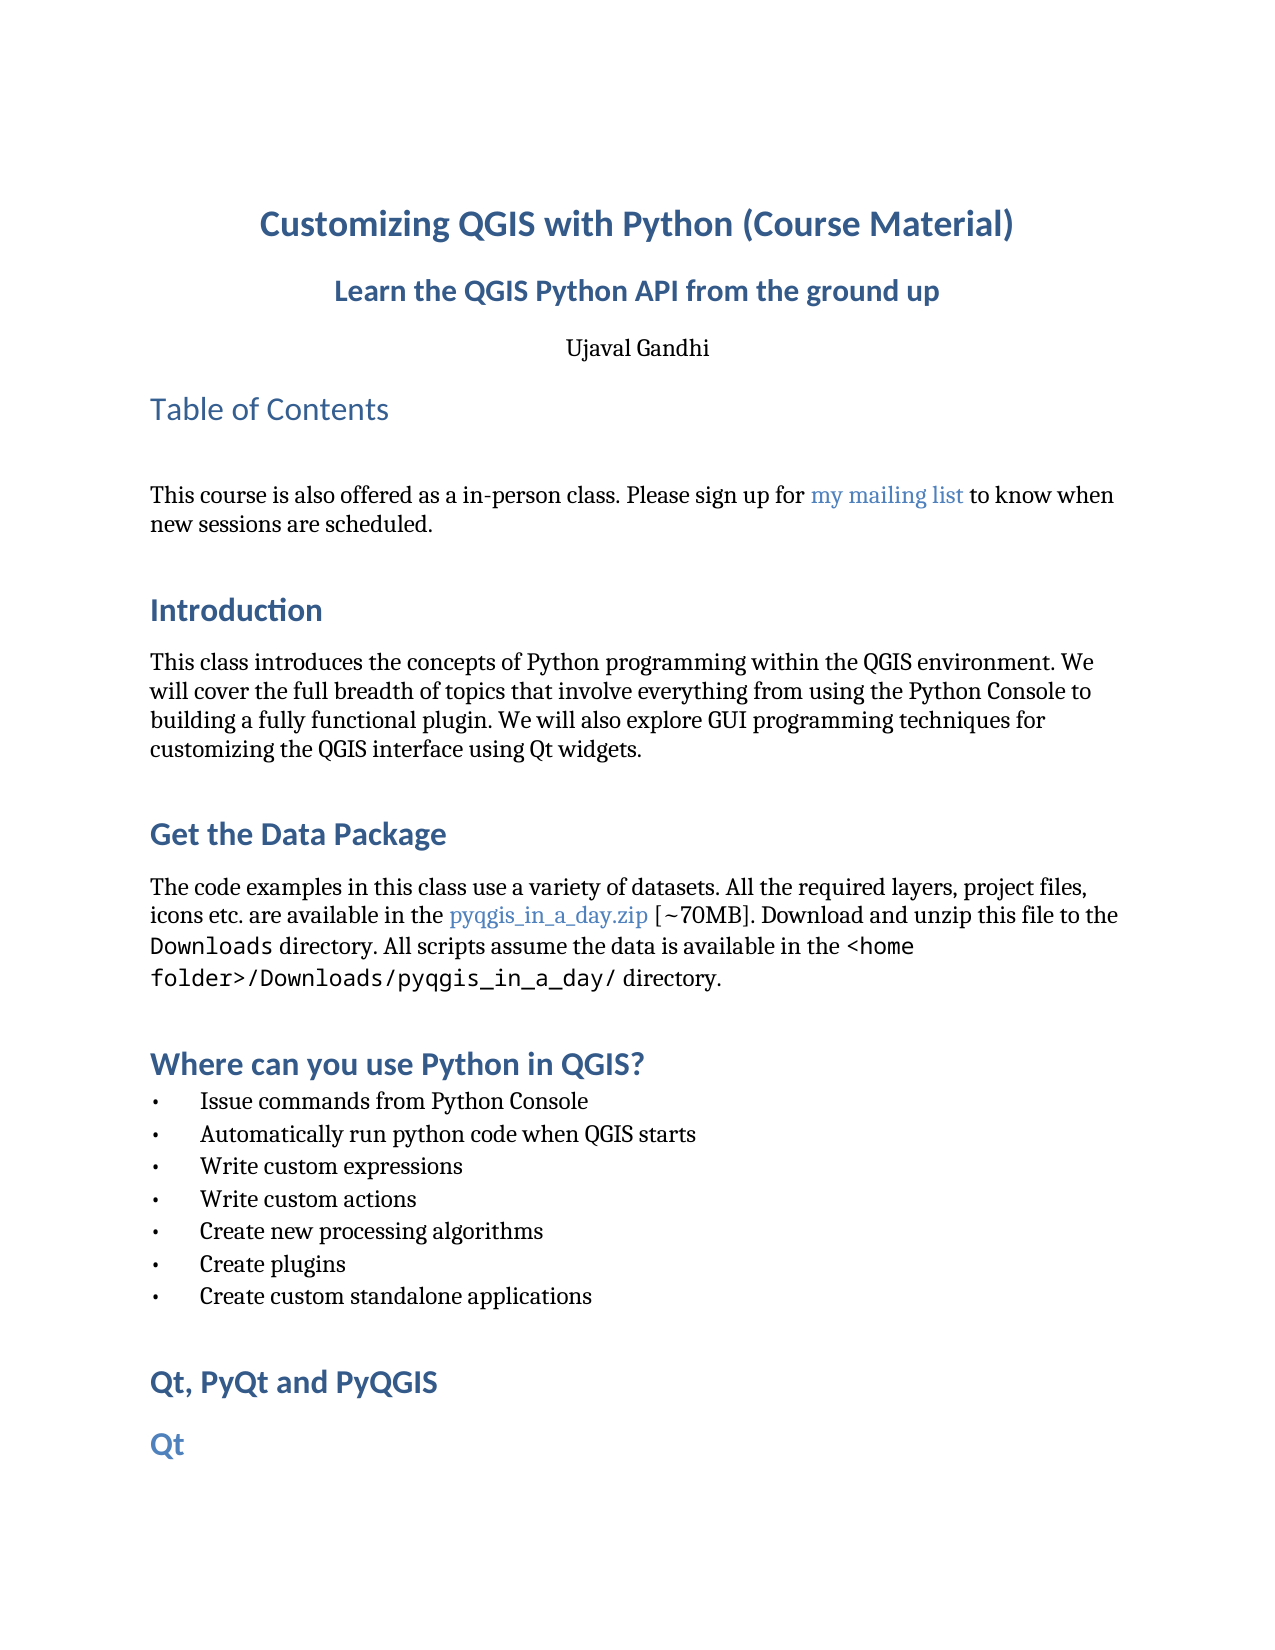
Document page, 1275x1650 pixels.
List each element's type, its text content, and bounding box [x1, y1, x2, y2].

subtitle Learn the QGIS Python API from the ground up [150, 271, 1125, 309]
list Write custom actions [150, 1185, 1125, 1213]
subtitle Qt, PyQt and PyQGIS [150, 1361, 1125, 1402]
list Issue commands from Python Console [150, 1087, 1125, 1116]
subtitle Introduction [150, 589, 1125, 629]
subtitle Qt [150, 1422, 1125, 1463]
list Create plugins [150, 1250, 1125, 1278]
list Write custom expressions [150, 1152, 1125, 1181]
text This class introduces the concepts of Python programming within the QGIS environment. We will cover the full breadth of topics that involve everything from using the Python Console to building a fully functional plugin. We will also explore GUI programming techniques for customizing the QGIS interface using Qt widgets. [150, 648, 1125, 763]
text The code examples in this class use a variety of datasets. All the required layers, project files, icons etc. are available in the pyqgis_in_a_day.zip [~70MB]. Download and unzip this file to the Downloads directory. All scripts assume the data is available in the <home folder>/Downloads/pyqgis_in_a_day/ directory. [150, 873, 1125, 993]
title Customizing QGIS with Python (Course Material) [150, 200, 1125, 246]
list Create custom standalone applications [150, 1282, 1125, 1311]
subtitle Get the Data Package [150, 813, 1125, 854]
subtitle Where can you use Python in QGIS? [150, 1043, 1125, 1083]
list Create new processing algorithms [150, 1217, 1125, 1246]
list Automatically run python code when QGIS starts [150, 1120, 1125, 1148]
text Ujaval Gandhi [150, 334, 1125, 363]
text This course is also offered as a in-person class. Please sign up for my mailing list to know when new sessions are scheduled. [150, 481, 1125, 539]
